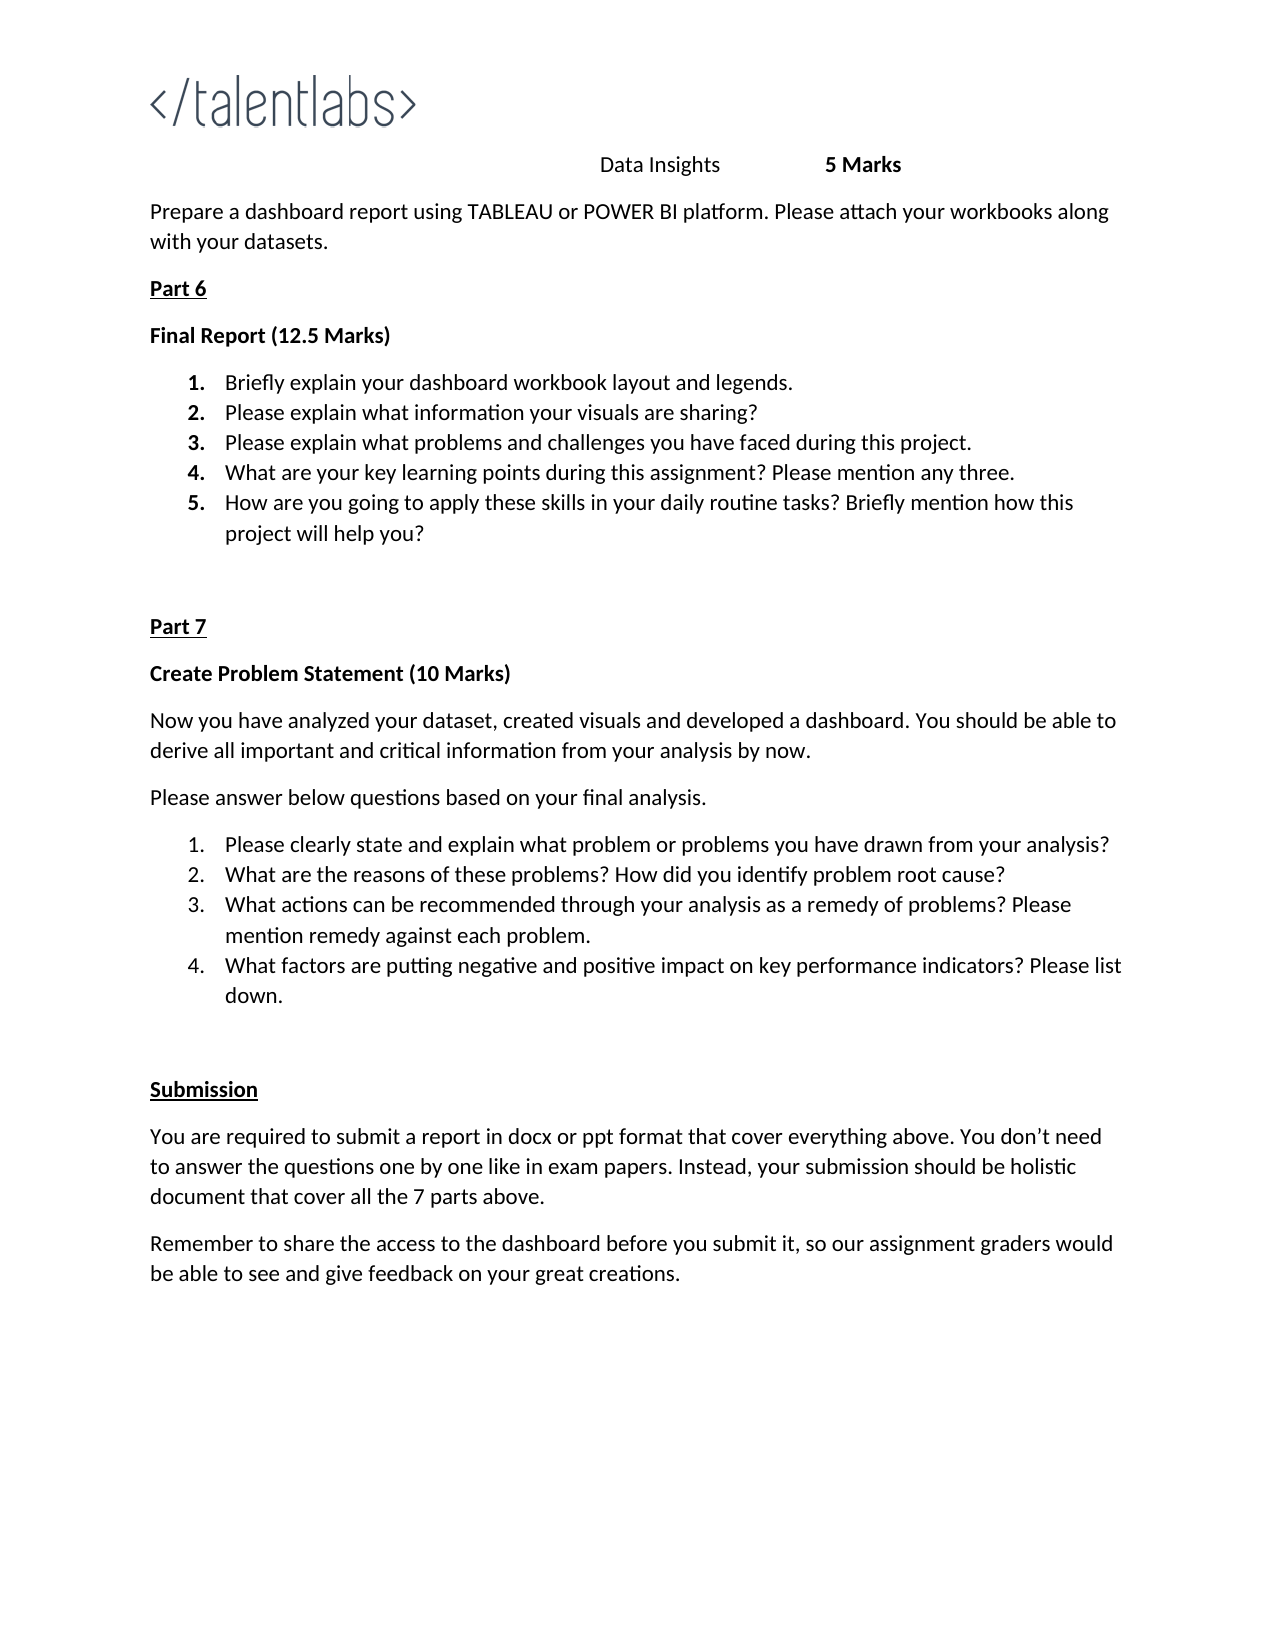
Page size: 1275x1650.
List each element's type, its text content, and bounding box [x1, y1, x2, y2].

text Now you have analyzed your dataset, created visuals and developed a dashboard. You should be able to derive all important and critical information from your analysis by now. [150, 706, 1125, 764]
text Final Report (12.5 Marks) [150, 321, 1125, 349]
text Remember to share the access to the dashboard before you submit it, so our assignment graders would be able to see and give feedback on your great creations. [150, 1229, 1125, 1287]
list Please explain what information your visuals are sharing? [187, 398, 1125, 426]
picture [150, 75, 416, 128]
list Please explain what problems and challenges you have faced during this project. [187, 428, 1125, 456]
text Create Problem Statement (10 Marks) [150, 659, 1125, 687]
text Part 7 [150, 612, 1125, 641]
text Submission [150, 1075, 1125, 1103]
list Please clearly state and explain what problem or problems you have drawn from your analysis? [187, 830, 1125, 858]
text Prepare a dashboard report using TABLEAU or POWER BI platform. Please attach your workbooks along with your datasets. [150, 197, 1125, 255]
list How are you going to apply these skills in your daily routine tasks? Briefly mention how this project will help you? [187, 488, 1125, 547]
text Please answer below questions based on your final analysis. [150, 783, 1125, 811]
list What are your key learning points during this assignment? Please mention any three. [187, 458, 1125, 486]
list Briefly explain your dashboard workbook layout and legends. [187, 368, 1125, 396]
text Data Insights 5 Marks [525, 150, 1125, 178]
text Part 6 [150, 274, 1125, 302]
list What actions can be recommended through your analysis as a remedy of problems? Please mention remedy against each problem. [187, 891, 1125, 949]
list What factors are putting negative and positive impact on key performance indicators? Please list down. [187, 951, 1125, 1009]
list What are the reasons of these problems? How did you identify problem root cause? [187, 860, 1125, 888]
text You are required to submit a report in docx or ppt format that cover everything above. You don’t need to answer the questions one by one like in exam papers. Instead, your submission should be holistic document that cover all the 7 parts above. [150, 1122, 1125, 1210]
